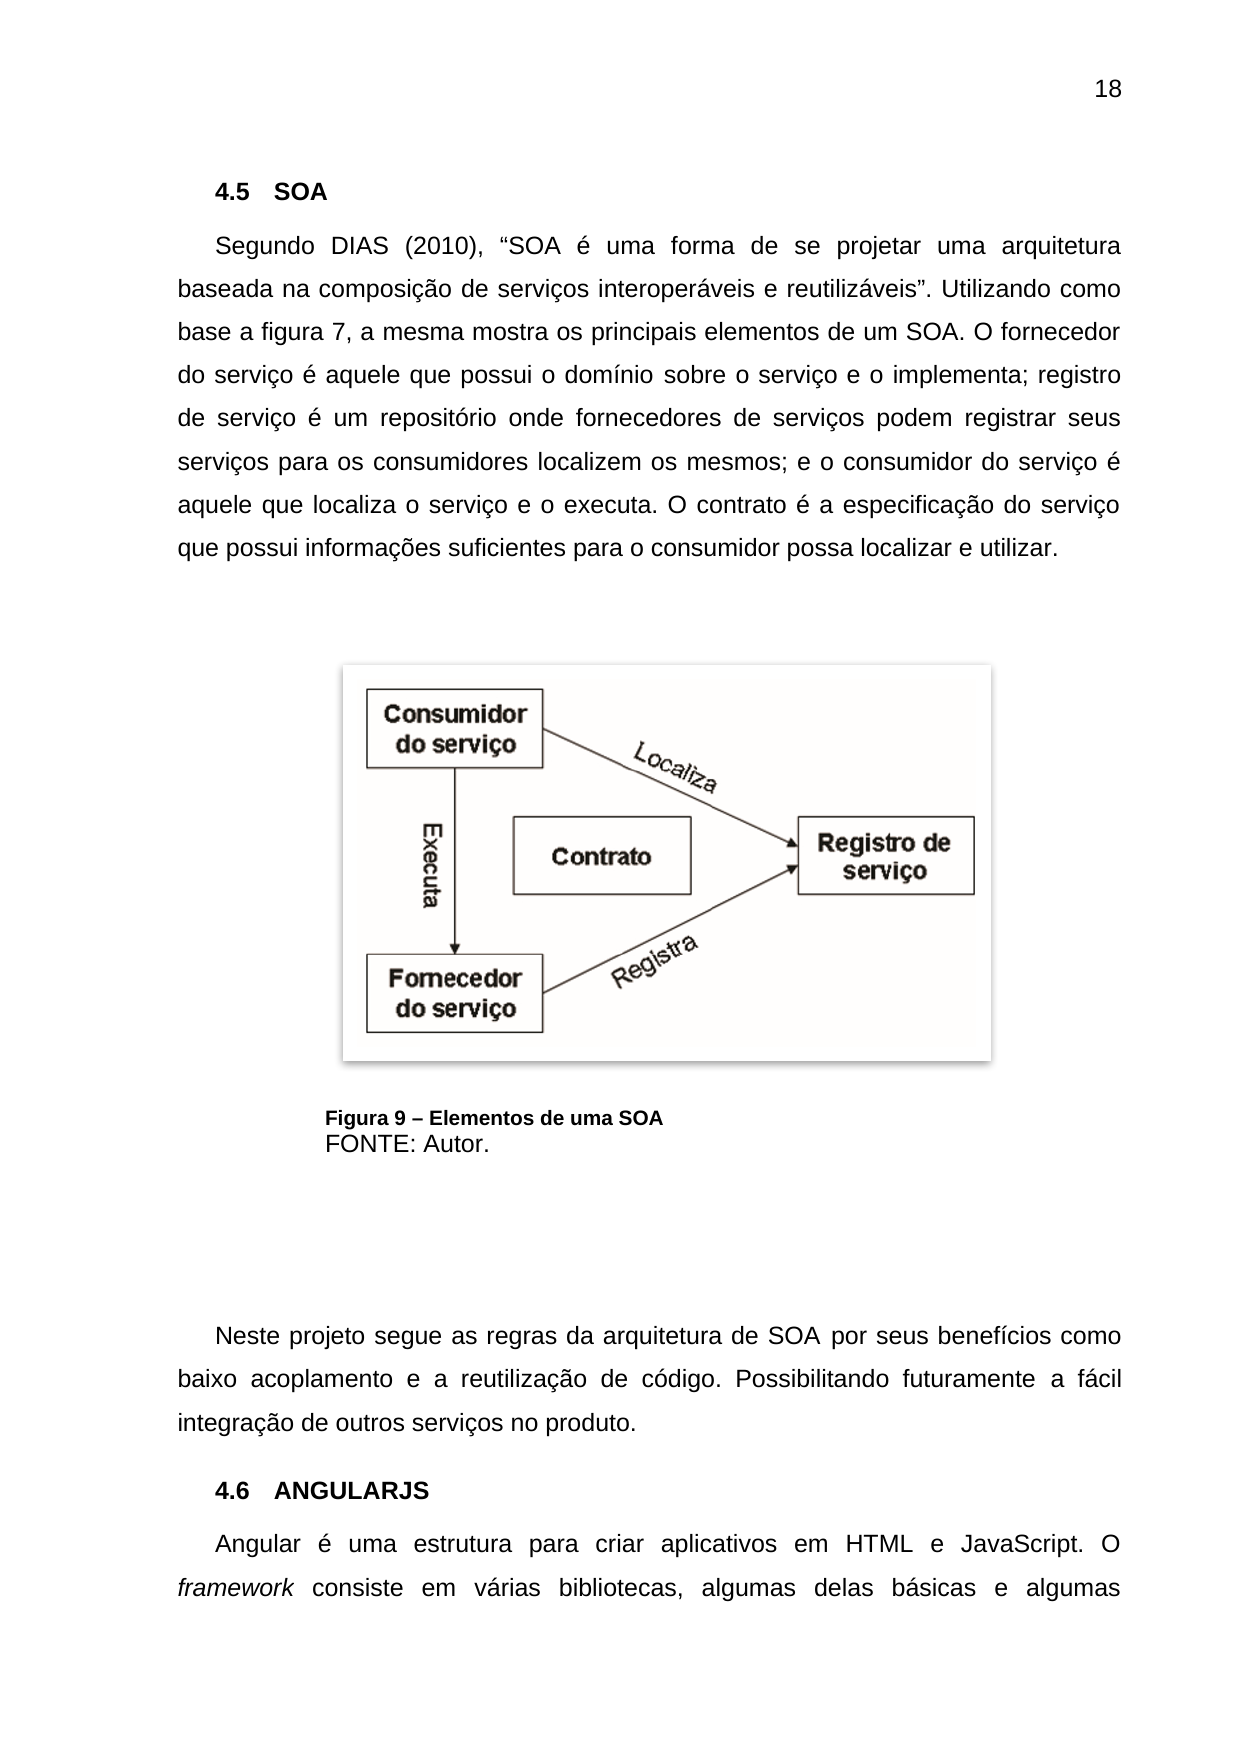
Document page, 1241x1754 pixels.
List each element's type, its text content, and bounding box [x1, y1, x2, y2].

subtitle ANGULARJS [215, 1476, 1122, 1504]
text Neste projeto segue as regras da arquitetura de SOA por seus benefícios como baixo acoplamento e a reutilização de código. Possibilitando futuramente a fácil integração de outros serviços no produto. [177, 1321, 1122, 1436]
text FONTE: Autor. [325, 1129, 1122, 1158]
subtitle SOA [215, 177, 1122, 206]
text Segundo DIAS (2010), “SOA é uma forma de se projetar uma arquitetura baseada na composição de serviços interoperáveis e reutilizáveis”. Utilizando como base a figura 7, a mesma mostra os principais elementos de um SOA. O fornecedor do serviço é aquele que possui o domínio sobre o serviço e o implementa; registro de serviço é um repositório onde fornecedores de serviços podem registrar seus serviços para os consumidores localizem os mesmos; e o consumidor do serviço é aquele que localiza o serviço e o executa. O contrato é a especificação do serviço que possui informações suficientes para o consumidor possa localizar e utilizar. [177, 231, 1122, 562]
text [177, 1529, 1122, 1573]
picture [357, 679, 976, 1047]
